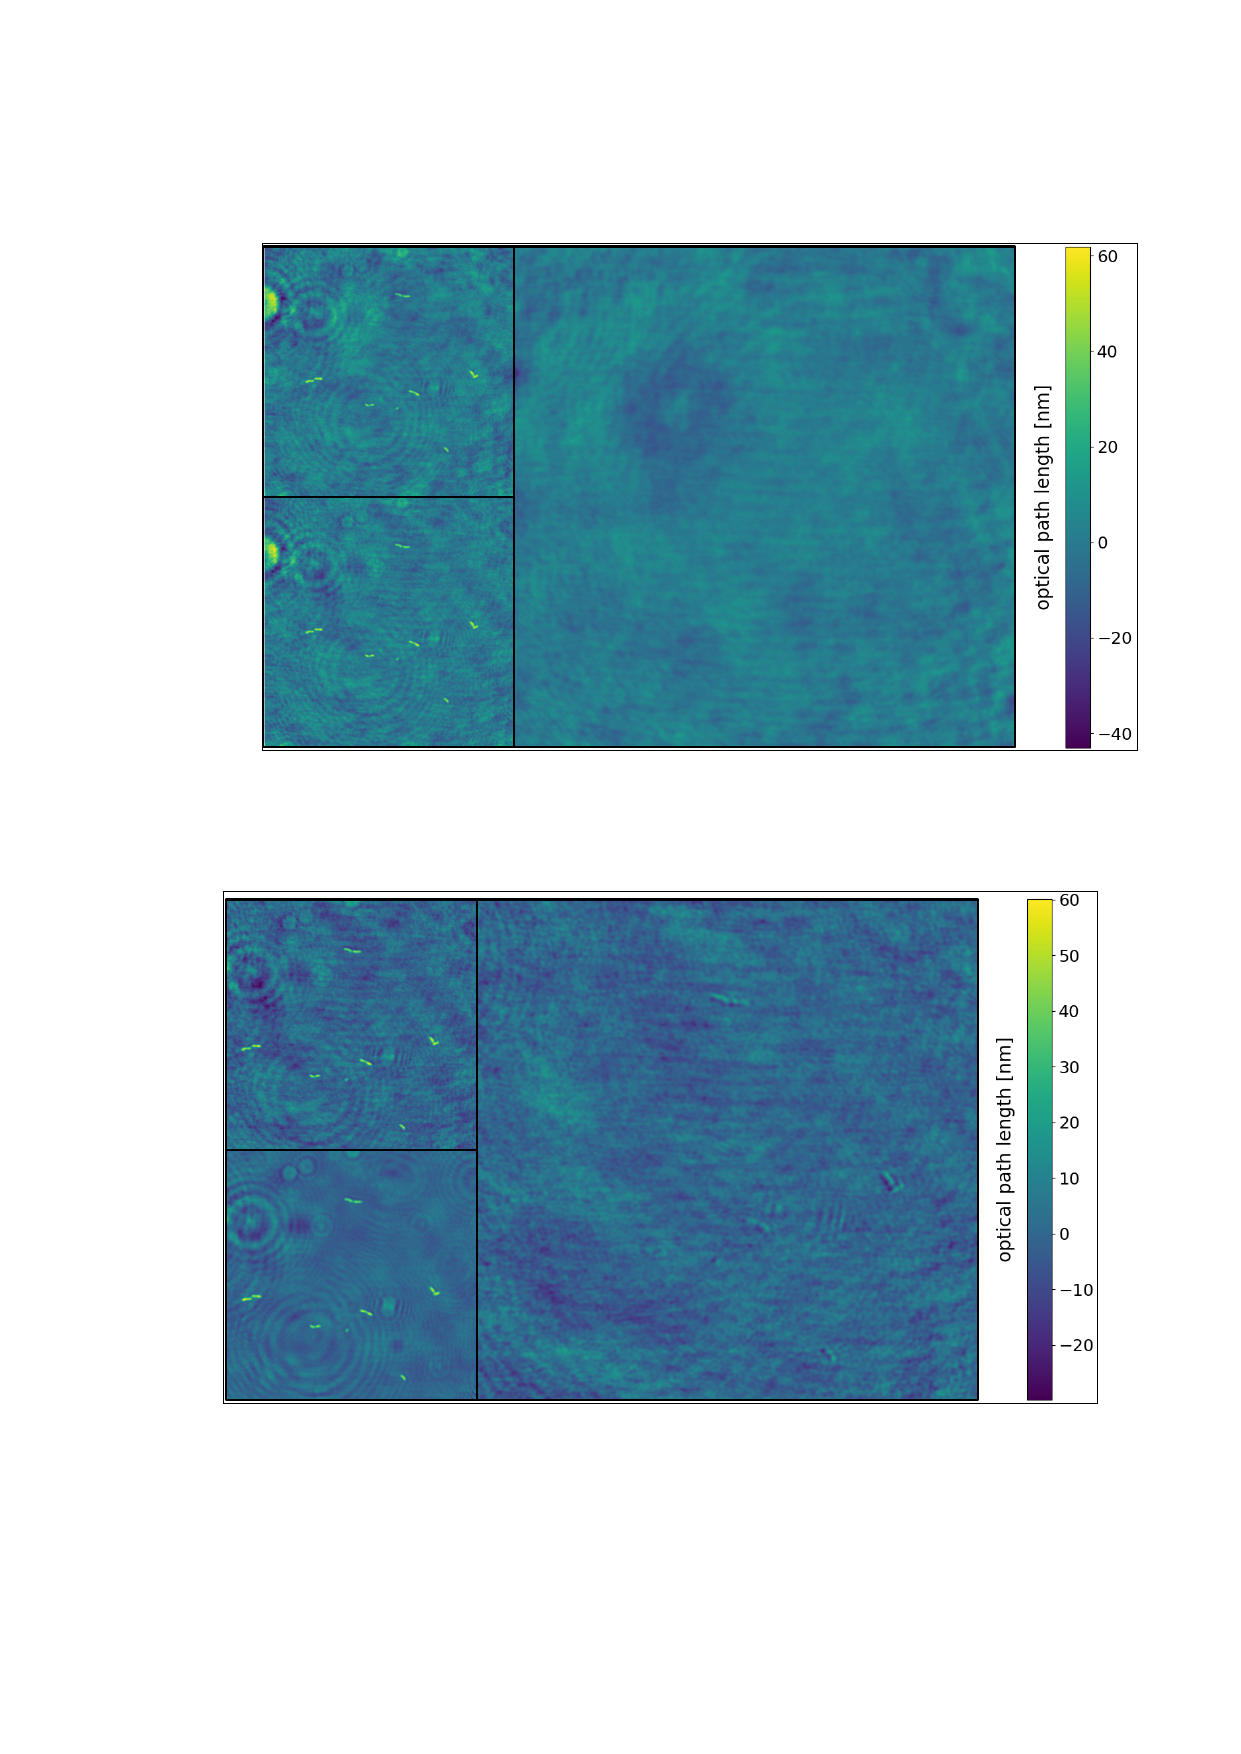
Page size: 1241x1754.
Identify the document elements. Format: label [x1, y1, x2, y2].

picture [515, 248, 1014, 746]
picture [224, 892, 1097, 1403]
picture [264, 498, 513, 746]
picture [263, 244, 1137, 750]
picture [264, 248, 513, 496]
